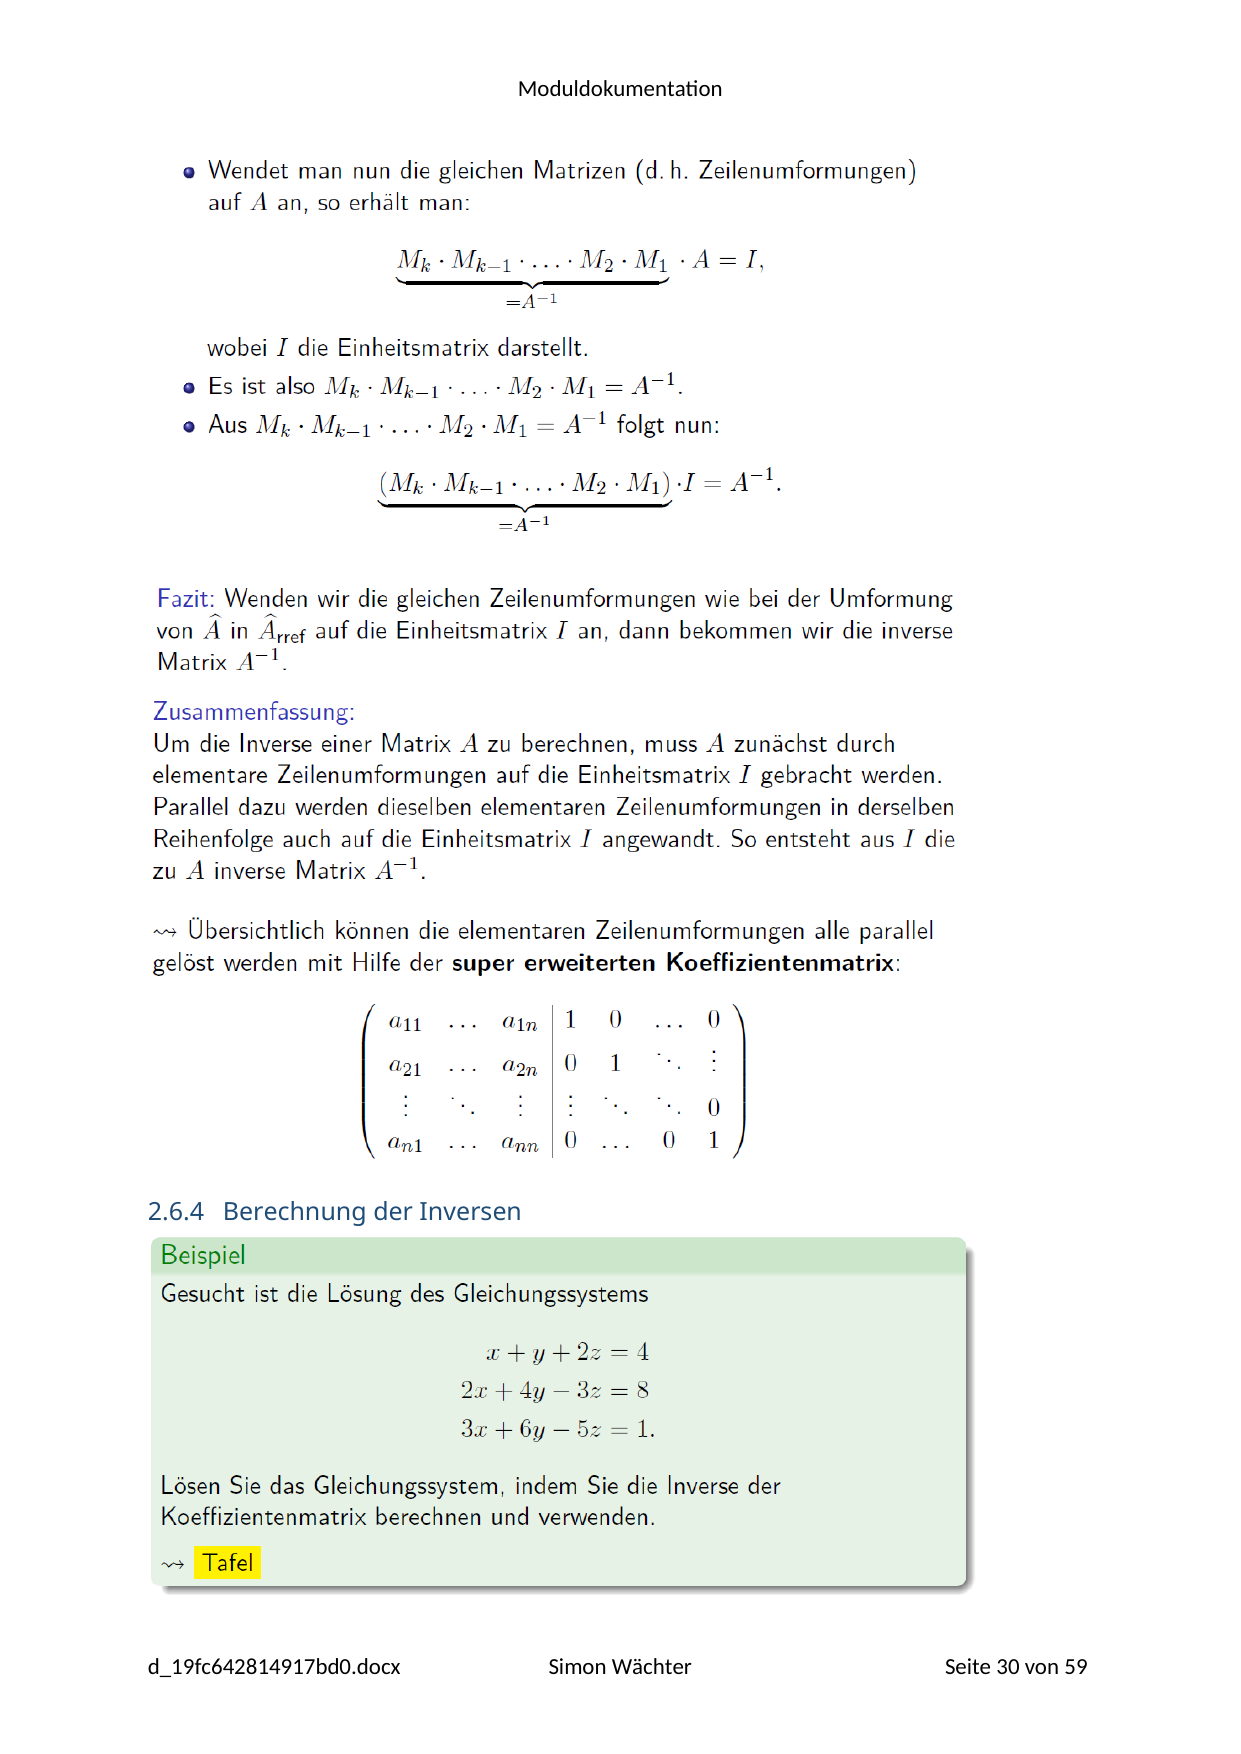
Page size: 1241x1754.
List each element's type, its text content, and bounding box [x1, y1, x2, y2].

picture [147, 693, 963, 1175]
picture [147, 1230, 978, 1600]
subtitle Berechnung der Inversen [148, 1193, 1093, 1227]
picture [147, 147, 960, 675]
